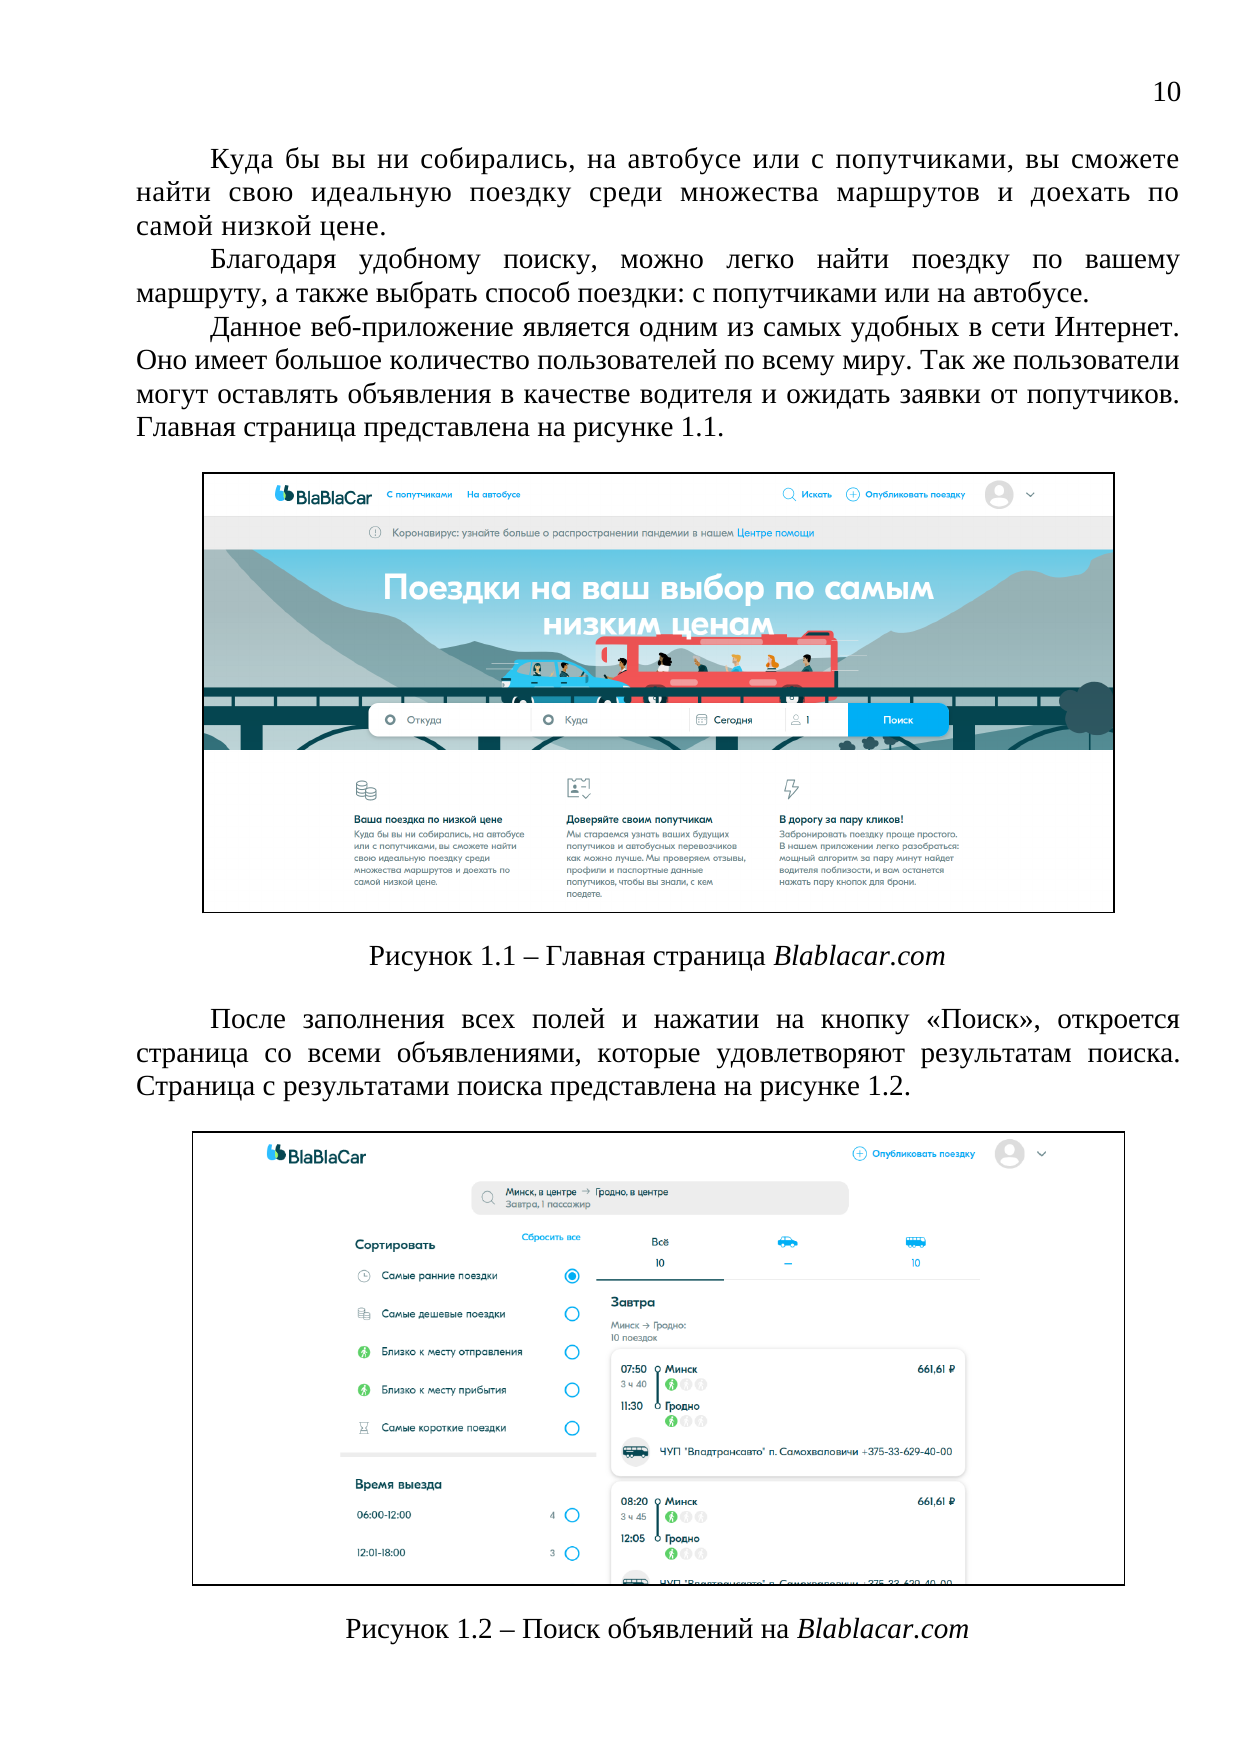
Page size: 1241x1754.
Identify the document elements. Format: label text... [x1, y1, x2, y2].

text Рисунок 1.1 – Главная страница Blablacar.com [136, 938, 1181, 972]
text Благодаря удобному поиску, можно легко найти поездку по вашему маршруту, а также выбрать способ поездки: с попутчиками или на автобусе. [136, 242, 1181, 309]
text После заполнения всех полей и нажатии на кнопку «Поиск», откроется страница со всеми объявлениями, которые удовлетворяют результатам поиска. Страница с результатами поиска представлена на рисунке 1.2. [136, 1001, 1181, 1102]
picture [193, 1133, 1124, 1584]
picture [204, 474, 1113, 912]
text Куда бы вы ни собирались, на автобусе или с попутчиками, вы сможете найти свою идеальную поездку среди множества маршрутов и доехать по самой низкой цене. [136, 141, 1181, 242]
text Данное веб-приложение является одним из самых удобных в сети Интернет. Оно имеет большое количество пользователей по всему миру. Так же пользователи могут оставлять объявления в качестве водителя и ожидать заявки от попутчиков. Главная страница представлена на рисунке 1.1. [136, 309, 1181, 443]
text Рисунок 1.2 – Поиск объявлений на Blablacar.com [136, 1611, 1181, 1644]
